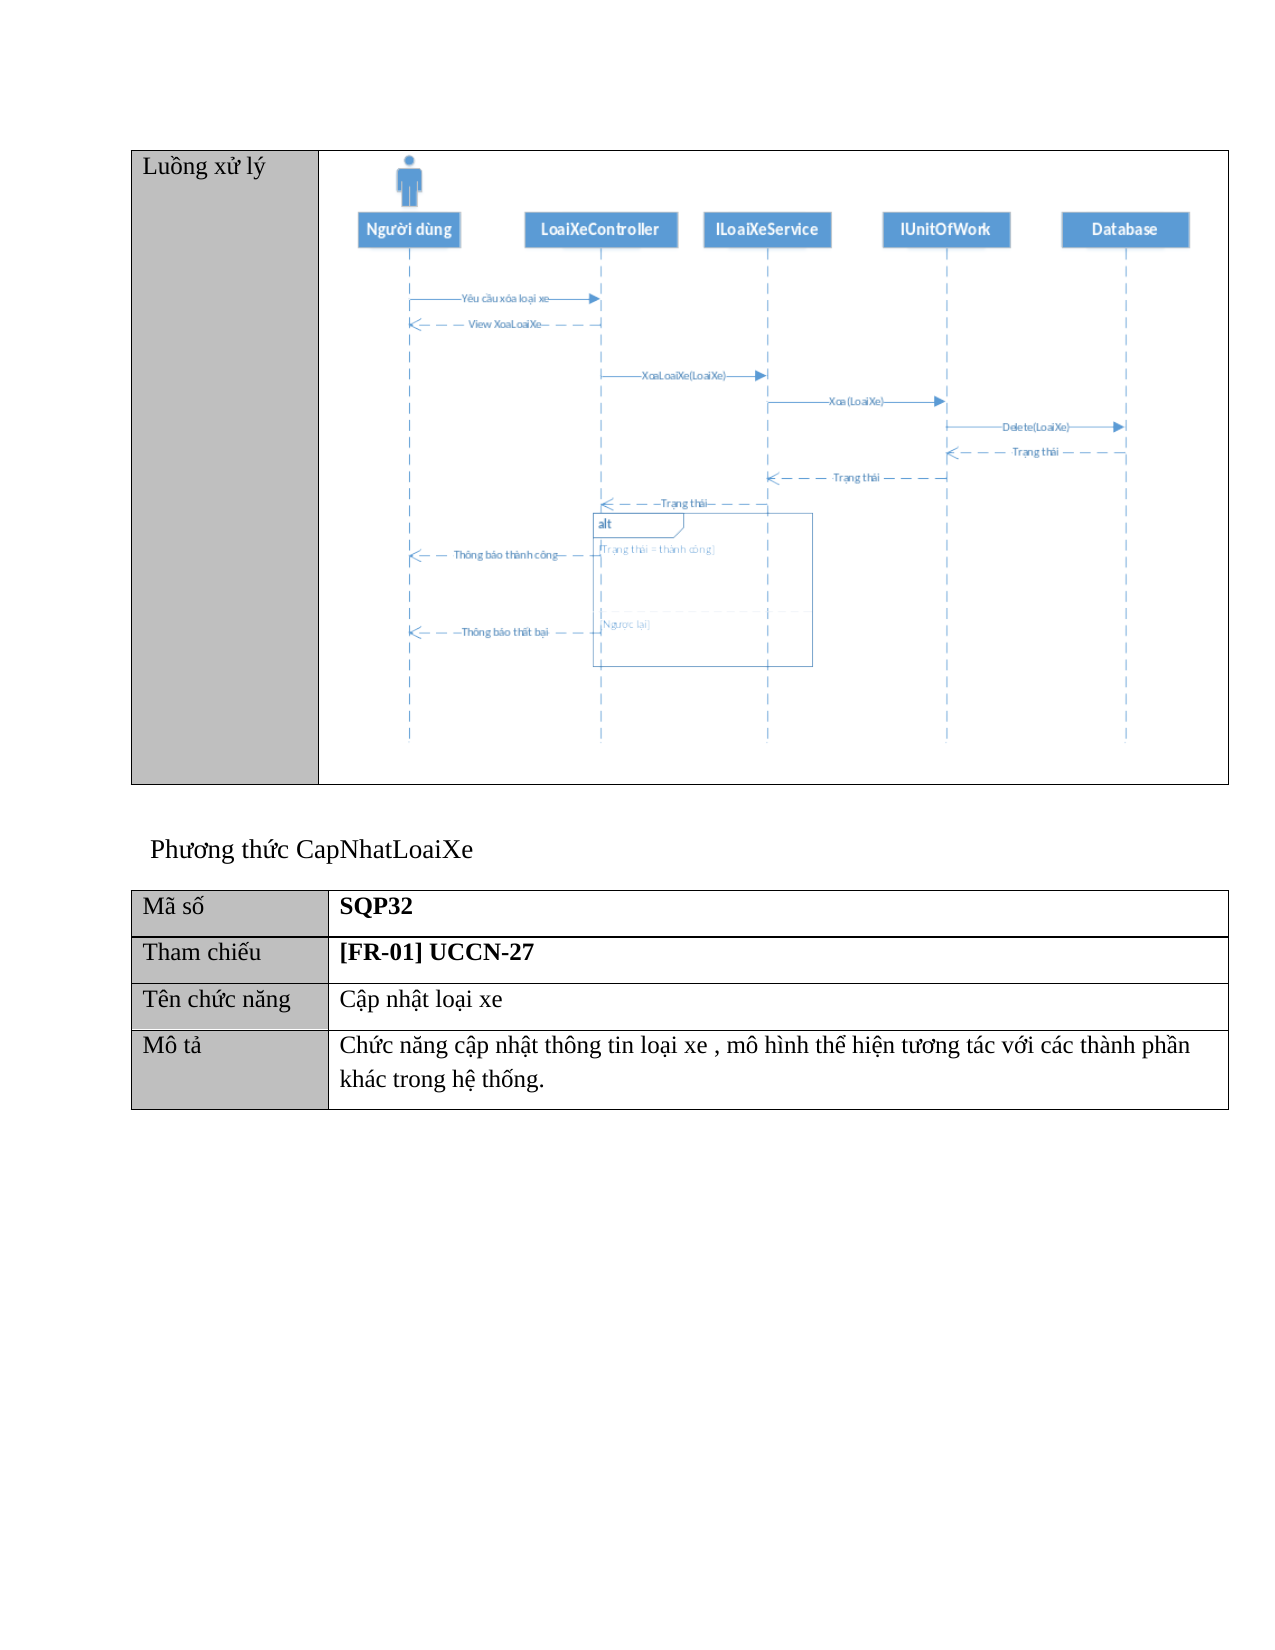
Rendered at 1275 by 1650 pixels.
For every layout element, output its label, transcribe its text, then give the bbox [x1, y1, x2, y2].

list Phương thức CapNhatLoaiXe [150, 833, 1125, 864]
table_cell Cập nhật loại xe [329, 984, 1228, 1029]
table_cell [319, 151, 1228, 784]
table_cell Chức năng cập nhật thông tin loại xe , mô hình thể hiện tương tác với các thành phần khác trong hệ thống. [329, 1031, 1228, 1109]
table_cell [FR-01] UCCN-27 [329, 938, 1228, 983]
table_cell Mô tả [132, 1031, 328, 1109]
table_cell Tên chức năng [132, 984, 328, 1029]
table_header SQP32 [329, 891, 1228, 936]
table_cell Tham chiếu [132, 938, 328, 983]
table_header Mã số [132, 891, 328, 936]
table_cell Luồng xử lý [132, 151, 318, 784]
